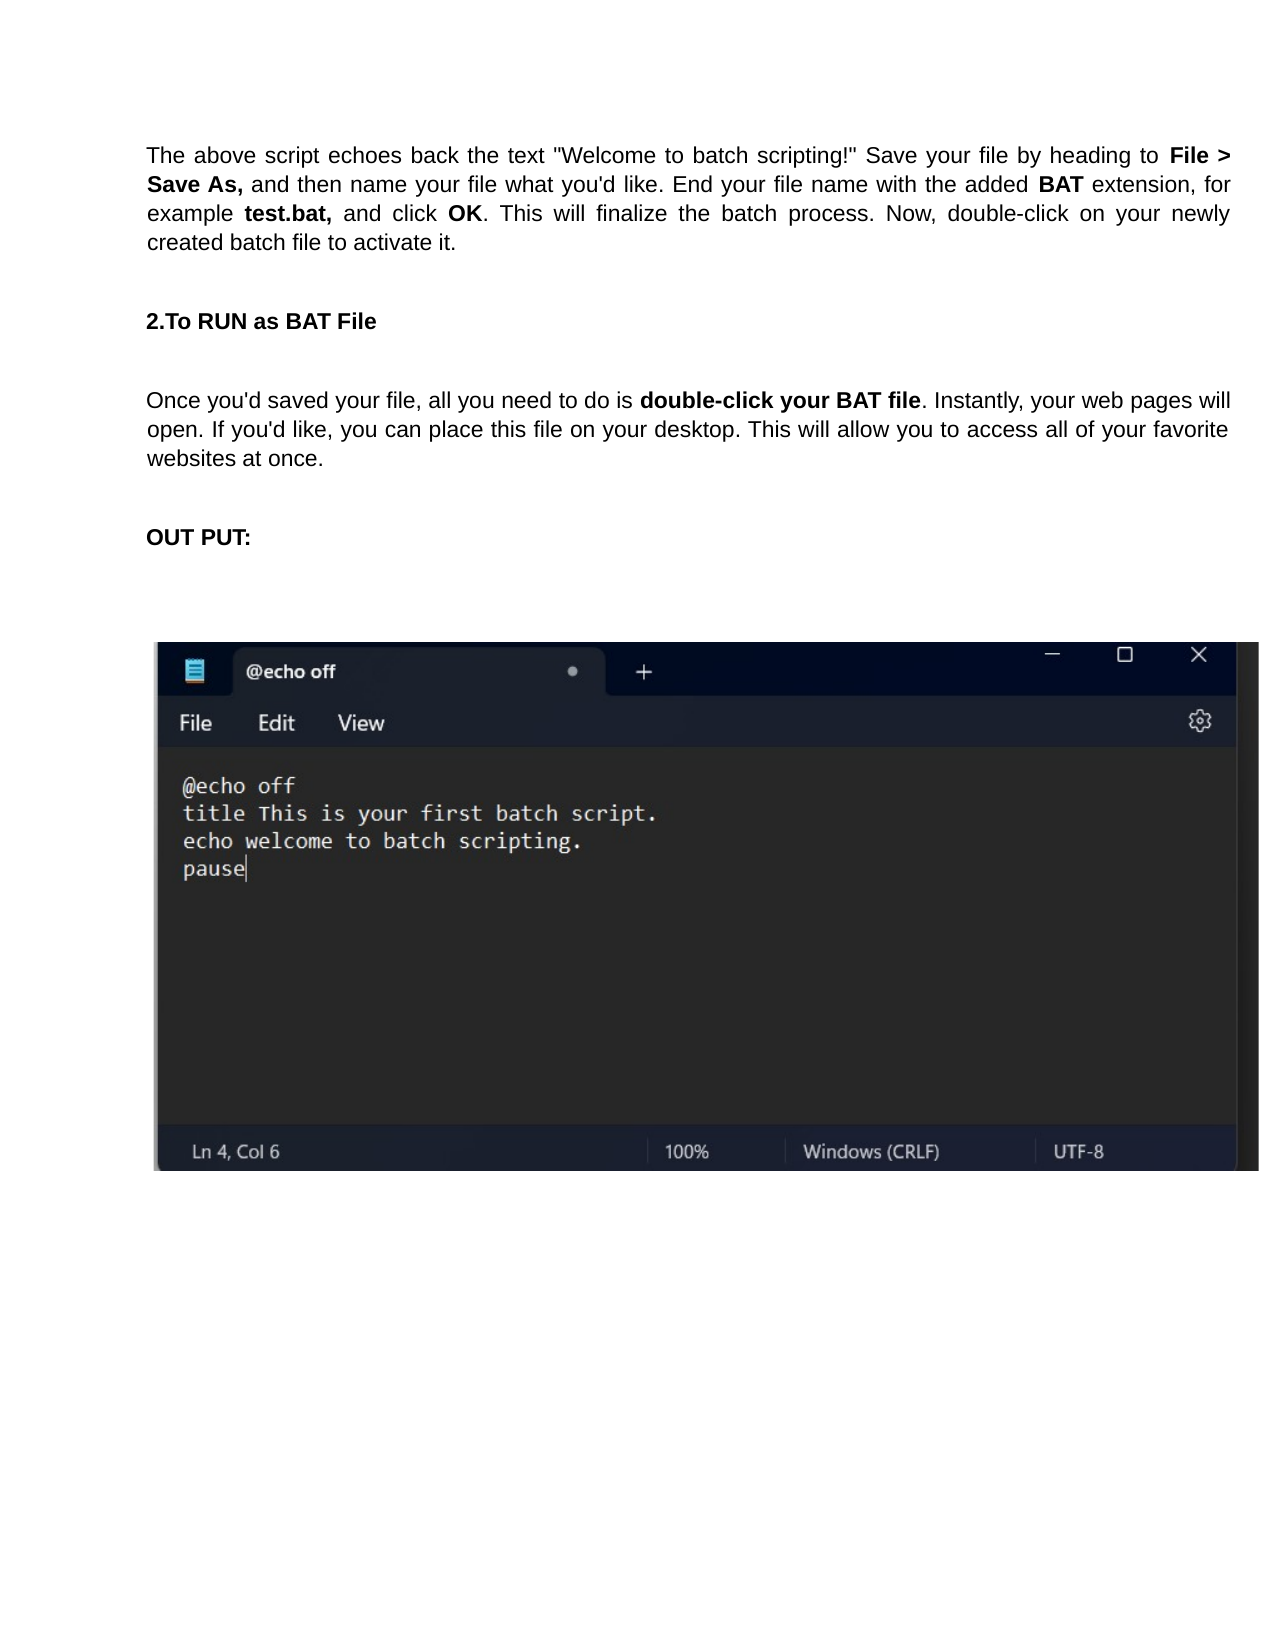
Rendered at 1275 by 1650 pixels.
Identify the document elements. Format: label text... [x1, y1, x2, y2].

text Once you'd saved your file, all you need to do is double-click your BAT file. Instantly, your web pages will open. If you'd like, you can place this file on your desktop. This will allow you to access all of your favorite websites at once. [146, 387, 1231, 472]
text 2.To RUN as BAT File [146, 308, 1265, 334]
picture [153, 642, 1259, 1171]
text OUT PUT: [146, 524, 1265, 551]
text The above script echoes back the text "Welcome to batch scripting!" Save your file by heading to File > Save As, and then name your file what you'd like. End your file name with the added BAT extension, for example test.bat, and click OK. This will finalize the batch process. Now, double-click on your newly created batch file to activate it. [146, 142, 1231, 256]
